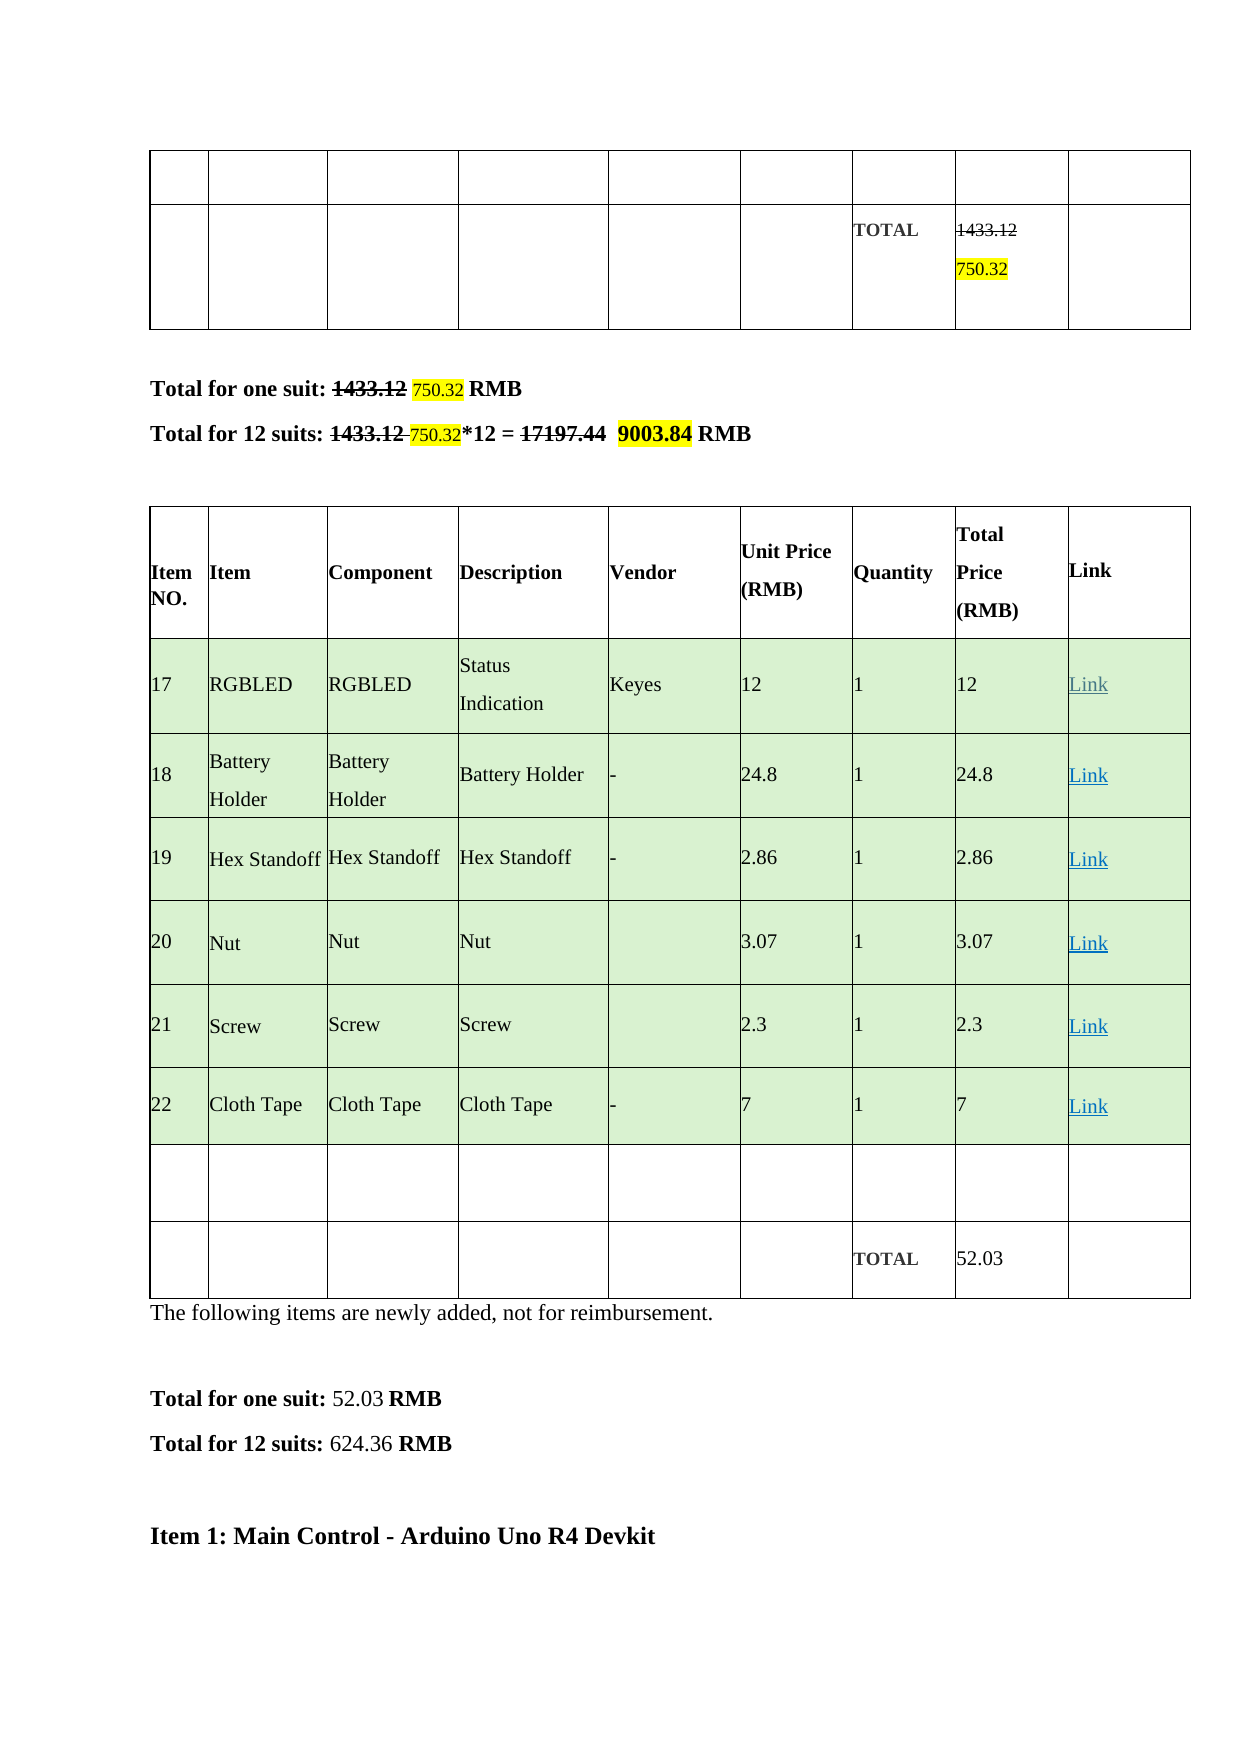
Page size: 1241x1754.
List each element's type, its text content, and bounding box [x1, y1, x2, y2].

text Total for 12 suits: 624.36 RMB [150, 1430, 1090, 1457]
table_cell 3.07 [956, 901, 1068, 984]
table_cell [1069, 1222, 1190, 1298]
text Total for 12 suits: 1433.12 750.32*12 = 17197.44 9003.84 RMB [150, 420, 618, 447]
table_cell [209, 1145, 327, 1221]
table_cell Link [1069, 1068, 1190, 1144]
table_cell - [609, 1068, 740, 1144]
table_cell 1 [853, 639, 955, 733]
table_cell 2.86 [741, 818, 852, 900]
table_cell [328, 151, 458, 204]
table_cell 1 [853, 985, 955, 1067]
text The following items are newly added, not for reimbursement. [150, 1299, 1090, 1326]
table_cell [459, 1222, 608, 1298]
table_cell [151, 1222, 208, 1298]
table_cell Cloth Tape [459, 1068, 608, 1144]
table_cell [151, 1145, 208, 1221]
table_cell [209, 205, 327, 329]
table_header Vendor [609, 507, 740, 637]
table_cell [1069, 151, 1190, 204]
table_cell [956, 151, 1068, 204]
table_cell [741, 151, 852, 204]
table_cell Battery Holder [209, 734, 327, 817]
table_cell Link [1069, 734, 1190, 817]
table_header Component [328, 507, 458, 637]
table_cell [609, 205, 740, 329]
table_cell Hex Standoff [459, 818, 608, 900]
table_cell [956, 1145, 1068, 1221]
table_cell 17 [151, 639, 208, 733]
table_cell 7 [956, 1068, 1068, 1144]
table_cell RGBLED [209, 639, 327, 733]
table_cell 19 [151, 818, 208, 900]
table_cell 1 [853, 818, 955, 900]
table_cell [209, 151, 327, 204]
table_cell Screw [459, 985, 608, 1067]
table_cell [328, 1222, 458, 1298]
table_header Description [459, 507, 608, 637]
table_header Link [1069, 507, 1190, 637]
table_cell 18 [151, 734, 208, 817]
table_cell [609, 151, 740, 204]
table_cell 2.3 [741, 985, 852, 1067]
table_cell [459, 151, 608, 204]
table_cell - [609, 818, 740, 900]
table_header Item [209, 507, 327, 637]
table_cell [741, 1145, 852, 1221]
table_cell Cloth Tape [328, 1068, 458, 1144]
table_cell [1069, 205, 1190, 329]
table_cell 21 [151, 985, 208, 1067]
table_cell 1 [853, 1068, 955, 1144]
table_cell Link [1069, 985, 1190, 1067]
table_cell [151, 205, 208, 329]
table_cell [609, 985, 740, 1067]
table_cell RGBLED [328, 639, 458, 733]
table_cell - [609, 734, 740, 817]
table_cell Nut [459, 901, 608, 984]
table_cell [853, 1145, 955, 1221]
table_cell Cloth Tape [209, 1068, 327, 1144]
text Total for one suit: 52.03 RMB [150, 1385, 1090, 1412]
table_cell Hex Standoff [209, 818, 327, 900]
table_cell [741, 205, 852, 329]
table_cell 20 [151, 901, 208, 984]
table_cell Nut [209, 901, 327, 984]
table_cell 12 [956, 639, 1068, 733]
table_cell 2.3 [956, 985, 1068, 1067]
table_cell [151, 151, 208, 204]
table_cell [609, 901, 740, 984]
table_cell TOTAL [853, 205, 955, 329]
table_cell 52.03 [956, 1222, 1068, 1298]
table_header Item NO. [151, 507, 208, 637]
text Item 1: Main Control - Arduino Uno R4 Devkit [150, 1521, 1090, 1550]
table_cell [741, 1222, 852, 1298]
table_cell [609, 1222, 740, 1298]
table_cell Link [1069, 639, 1190, 733]
table_cell Screw [328, 985, 458, 1067]
table_cell [609, 1145, 740, 1221]
table_cell 3.07 [741, 901, 852, 984]
table_cell 1 [853, 901, 955, 984]
table_header Quantity [853, 507, 955, 637]
table_cell 24.8 [741, 734, 852, 817]
table_cell 1 [853, 734, 955, 817]
table_header Total Price (RMB) [956, 507, 1068, 637]
table_cell [209, 1222, 327, 1298]
table_cell [459, 1145, 608, 1221]
table_cell Battery Holder [328, 734, 458, 817]
table_cell TOTAL [853, 1222, 955, 1298]
table_cell 2.86 [956, 818, 1068, 900]
table_cell 7 [741, 1068, 852, 1144]
table_cell Keyes [609, 639, 740, 733]
table_cell [459, 205, 608, 329]
table_cell Link [1069, 818, 1190, 900]
table_cell [328, 205, 458, 329]
table_cell Hex Standoff [328, 818, 458, 900]
table_cell [1069, 1145, 1190, 1221]
table_header Unit Price (RMB) [741, 507, 852, 637]
table_cell 12 [741, 639, 852, 733]
table_cell Status Indication [459, 639, 608, 733]
table_cell 22 [151, 1068, 208, 1144]
table_cell Nut [328, 901, 458, 984]
text Total for one suit: 1433.12 750.32 RMB [150, 375, 1090, 401]
table_cell [328, 1145, 458, 1221]
table_cell [853, 151, 955, 204]
table_cell Battery Holder [459, 734, 608, 817]
table_cell 1433.12 750.32 [956, 205, 1068, 329]
table_cell Link [1069, 901, 1190, 984]
text Total for 12 suits: 1433.12 750.32*12 = 17197.44 9003.84 RMB [692, 420, 1090, 447]
table_cell 24.8 [956, 734, 1068, 817]
table_cell Screw [209, 985, 327, 1067]
